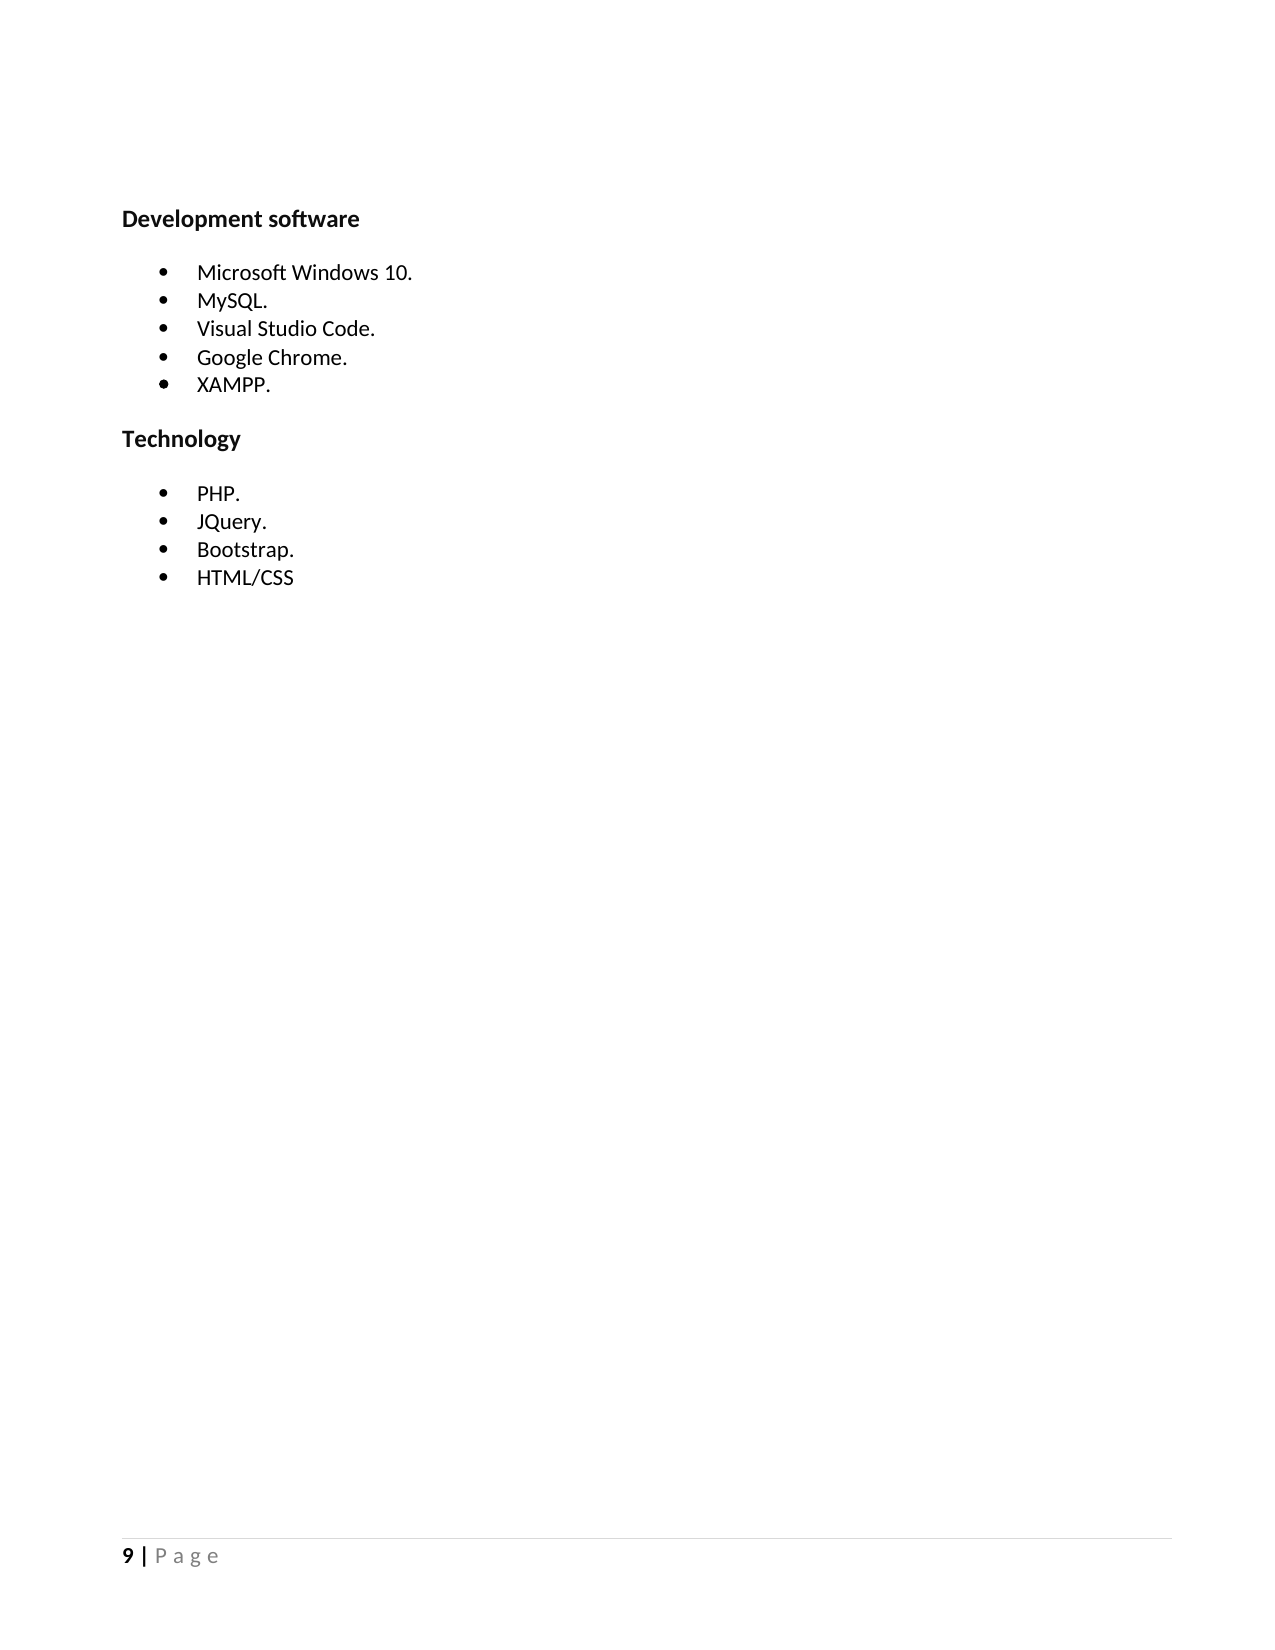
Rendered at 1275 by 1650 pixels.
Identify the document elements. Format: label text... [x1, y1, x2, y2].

list Visual Studio Code. [159, 314, 1172, 343]
list Google Chrome. [159, 343, 1172, 371]
subtitle Development software [122, 203, 1172, 233]
list HTML/CSS [159, 563, 1172, 591]
list PHP. [159, 479, 1172, 507]
subtitle Technology [122, 424, 1172, 454]
list XAMPP. [159, 371, 1172, 399]
list MySQL. [159, 287, 1172, 314]
list JQuery. [159, 507, 1172, 535]
list Microsoft Windows 10. [159, 258, 1172, 287]
list Bootstrap. [159, 535, 1172, 563]
